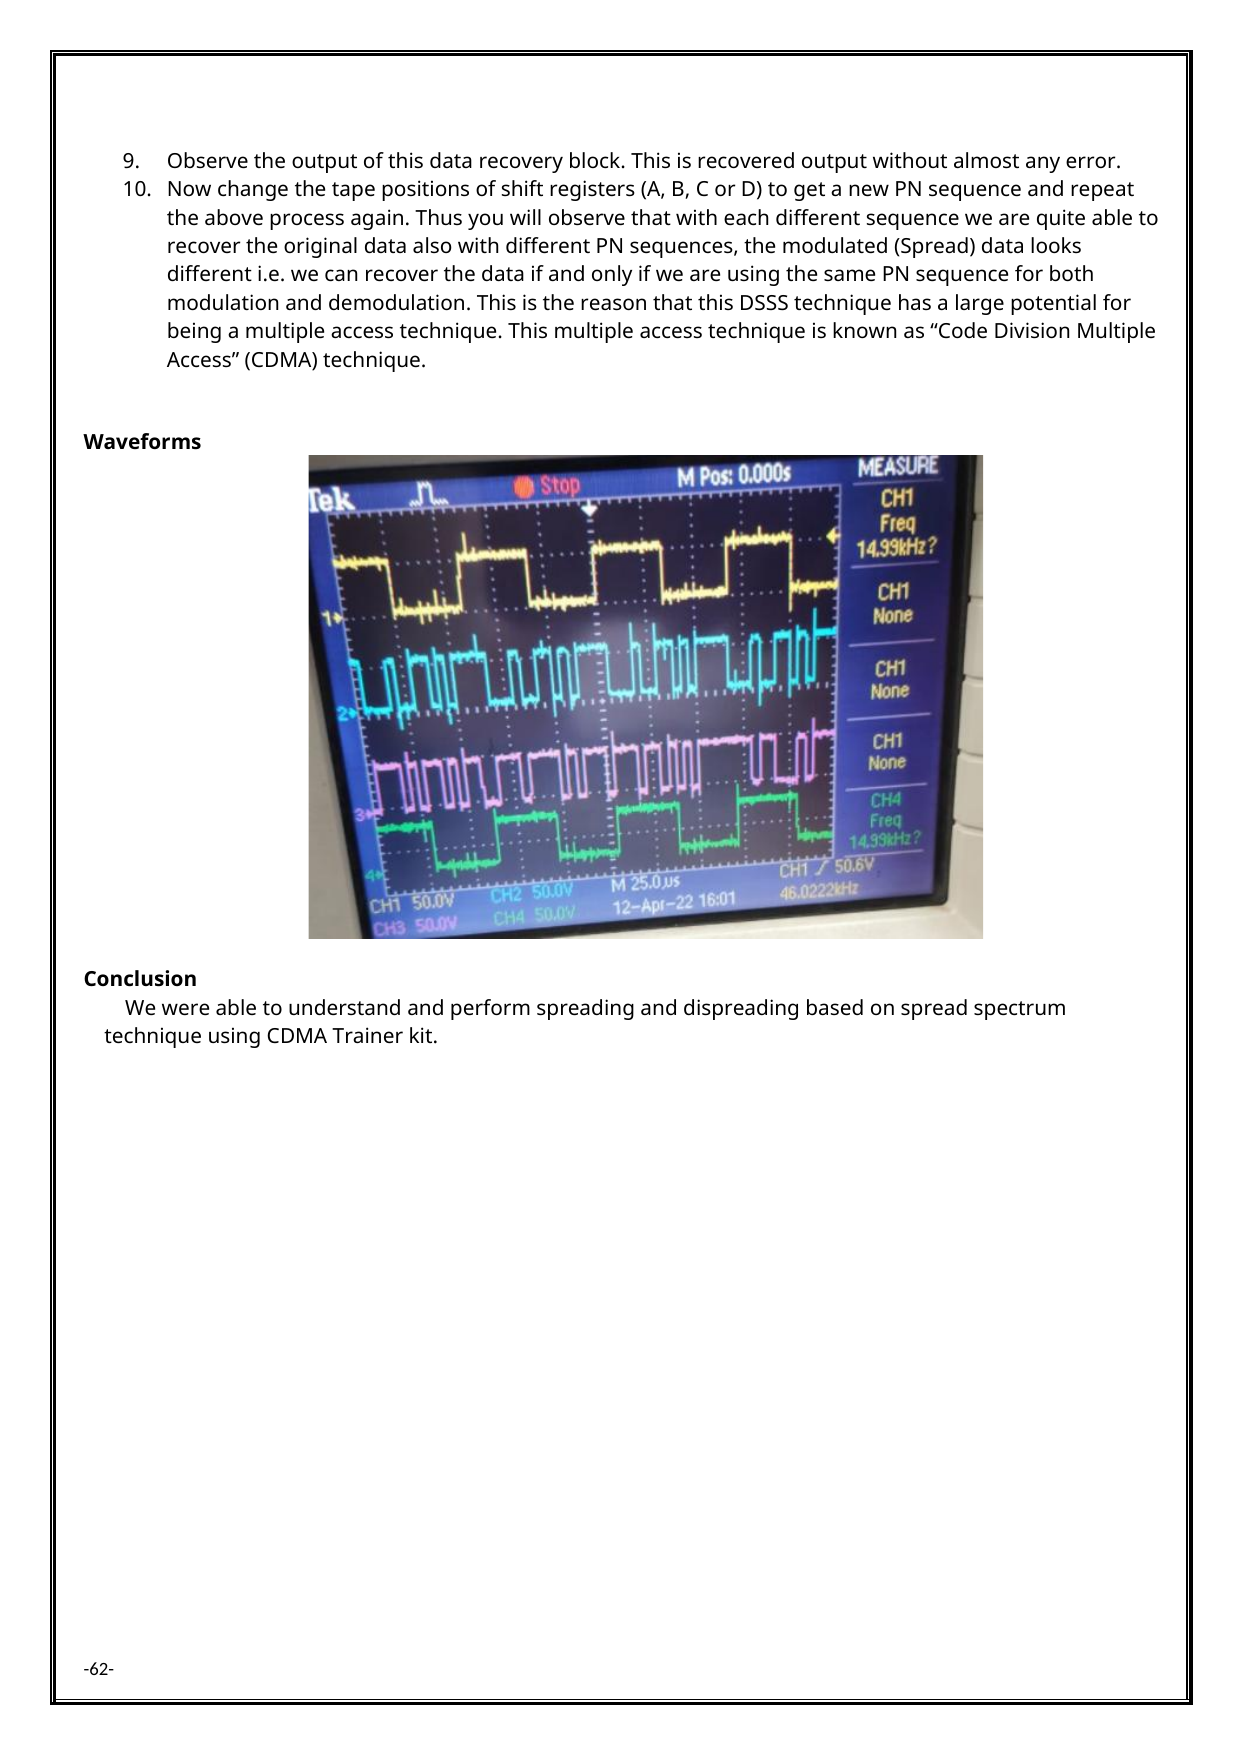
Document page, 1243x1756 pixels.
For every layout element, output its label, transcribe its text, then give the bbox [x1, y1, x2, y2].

list Observe the output of this data recovery block. This is recovered output without almost any error. [122, 146, 1167, 174]
text We were able to understand and perform spreading and dispreading based on spread spectrum technique using CDMA Trainer kit. [104, 993, 1167, 1049]
picture [308, 455, 984, 939]
list Now change the tape positions of shift registers (A, B, C or D) to get a new PN sequence and repeat the above process again. Thus you will observe that with each different sequence we are quite able to recover the original data also with different PN sequences, the modulated (Spread) data looks different i.e. we can recover the data if and only if we are using the same PN sequence for both modulation and demodulation. This is the reason that this DSSS technique has a large potential for being a multiple access technique. This multiple access technique is known as “Code Division Multiple Access” (CDMA) technique. [122, 174, 1167, 399]
text Conclusion [83, 964, 1167, 993]
text Waveforms [83, 427, 1167, 456]
